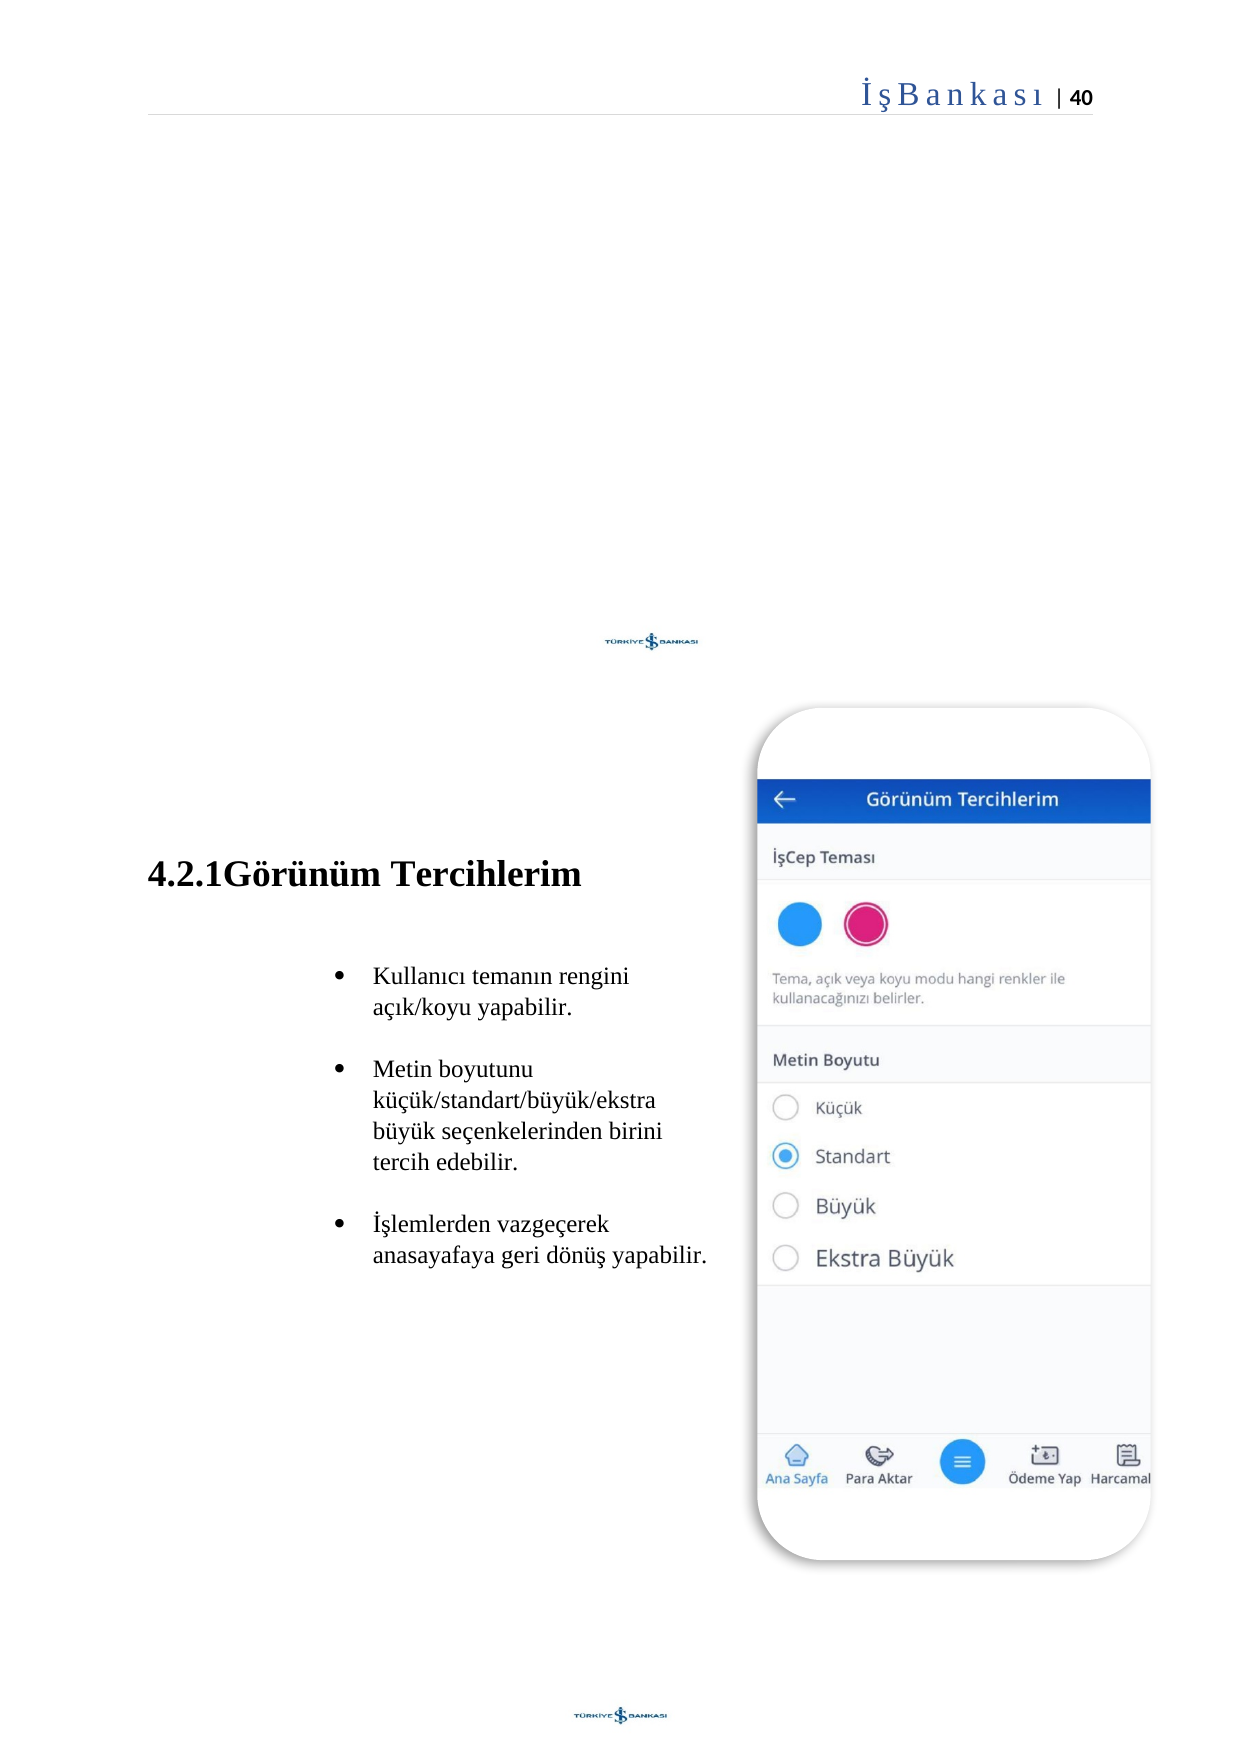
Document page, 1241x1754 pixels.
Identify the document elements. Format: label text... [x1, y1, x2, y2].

picture [563, 603, 736, 675]
list Metin boyutunu küçük/standart/büyük/ekstra büyük seçenkelerinden birini tercih edebilir. [335, 1054, 743, 1176]
list Kullanıcı temanın rengini açık/koyu yapabilir. [335, 961, 743, 1021]
list İşlemlerden vazgeçerek anasayafaya geri dönüş yapabilir. [335, 1209, 743, 1269]
picture [532, 1677, 705, 1750]
text 4.2.1Görünüm Tercihlerim [148, 851, 743, 894]
picture [757, 707, 1151, 1561]
